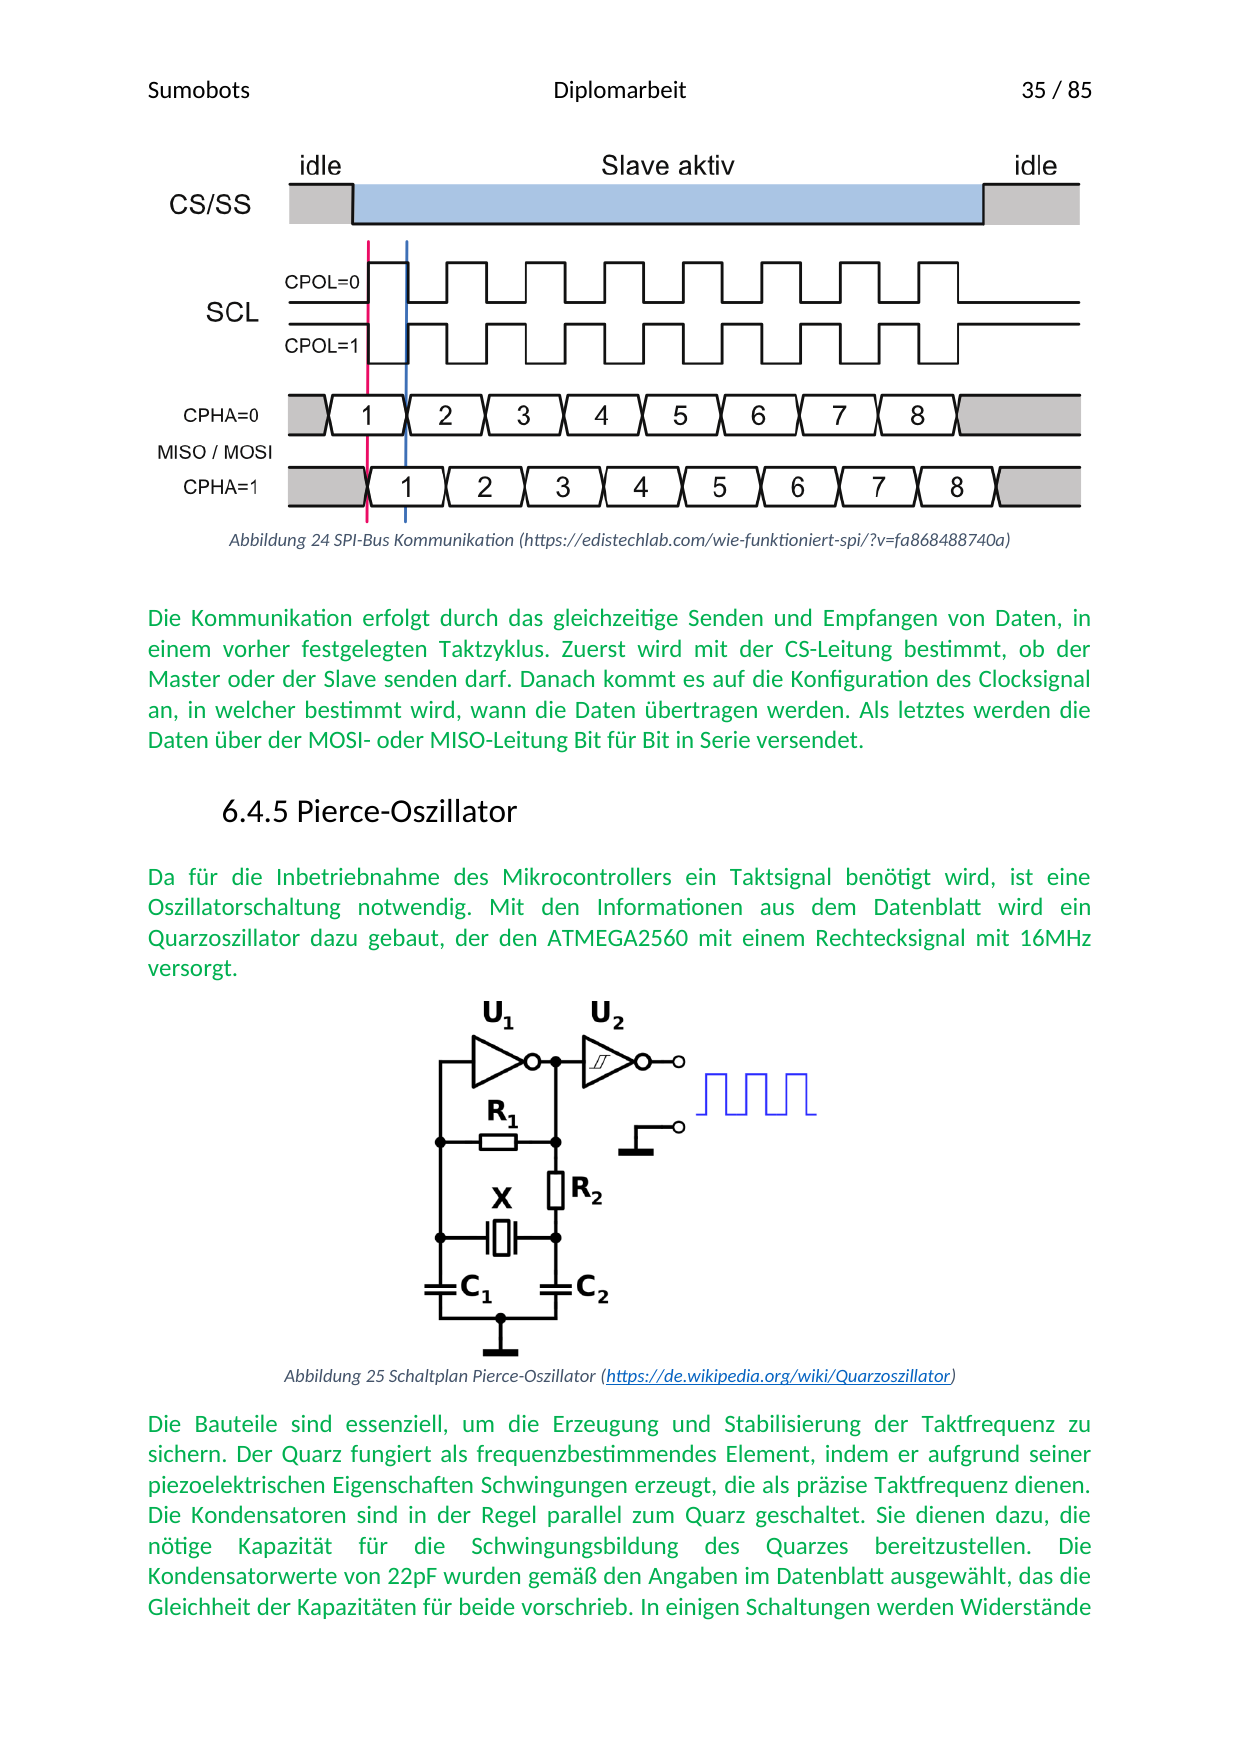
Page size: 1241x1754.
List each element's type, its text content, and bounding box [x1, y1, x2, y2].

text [148, 1408, 1093, 1622]
text Die Kommunikation erfolgt durch das gleichzeitige Senden und Empfangen von Daten, in einem vorher festgelegten Taktzyklus. Zuerst wird mit der CS-Leitung bestimmt, ob der Master oder der Slave senden darf. Danach kommt es auf die Konfiguration des Clocksignal an, in welcher bestimmt wird, wann die Daten übertragen werden. Als letztes werden die Daten über der MOSI- oder MISO-Leitung Bit für Bit in Serie versendet. [148, 602, 1093, 755]
text Abbildung 24 SPI-Bus Kommunikation (https://edistechlab.com/wie-funktioniert-spi/?v=fa868488740a) [148, 528, 1093, 551]
text Abbildung 25 Schaltplan Pierce-Oszillator (https://de.wikipedia.org/wiki/Quarzoszillator) [148, 1364, 1093, 1387]
subtitle Pierce-Oszillator [221, 789, 1093, 830]
picture [147, 147, 1093, 528]
text Da für die Inbetriebnahme des Mikrocontrollers ein Taktsignal benötigt wird, ist eine Oszillatorschaltung notwendig. Mit den Informationen aus dem Datenblatt wird ein Quarzoszillator dazu gebaut, der den ATMEGA2560 mit einem Rechtecksignal mit 16MHz versorgt. [148, 861, 1093, 983]
picture [401, 982, 839, 1365]
